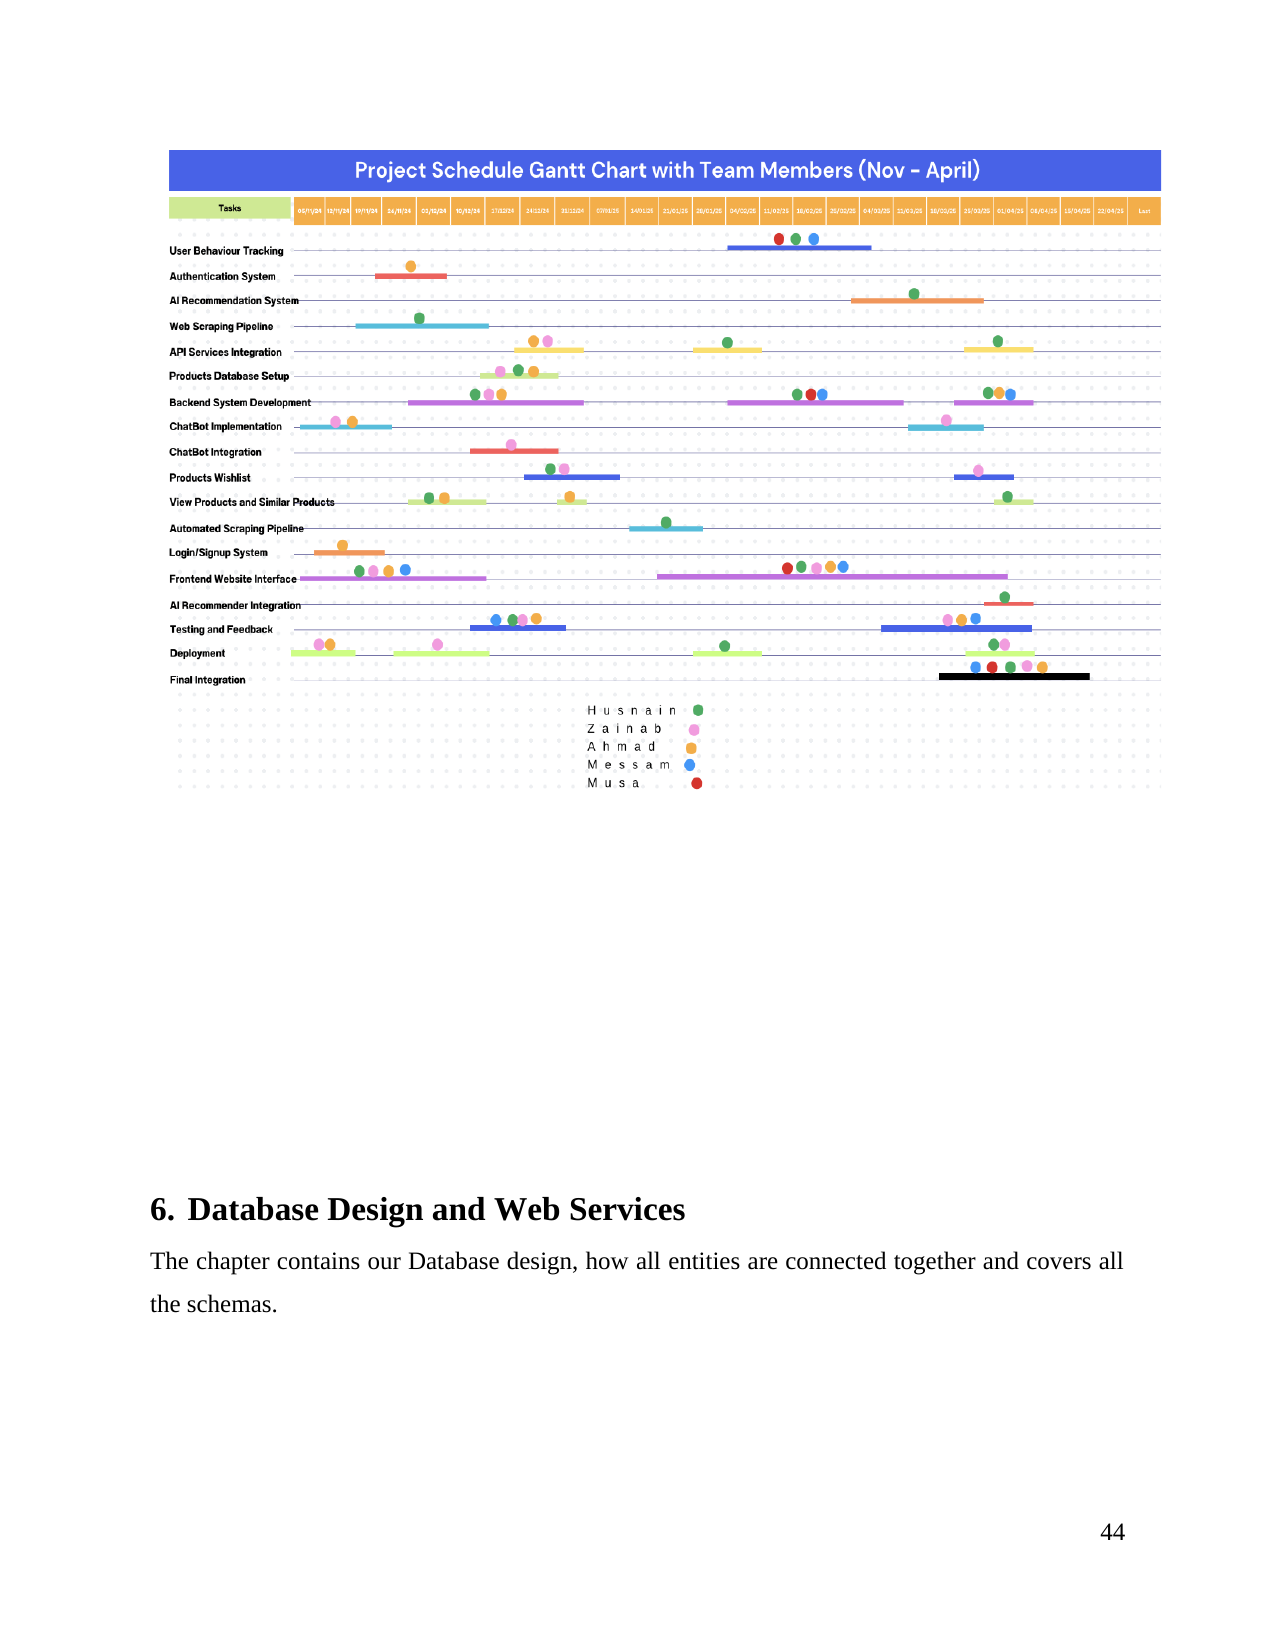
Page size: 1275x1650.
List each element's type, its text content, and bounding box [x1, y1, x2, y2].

subtitle Database Design and Web Services [150, 1189, 1125, 1227]
text The chapter contains our Database design, how all entities are connected together and covers all the schemas. [150, 1246, 1125, 1318]
